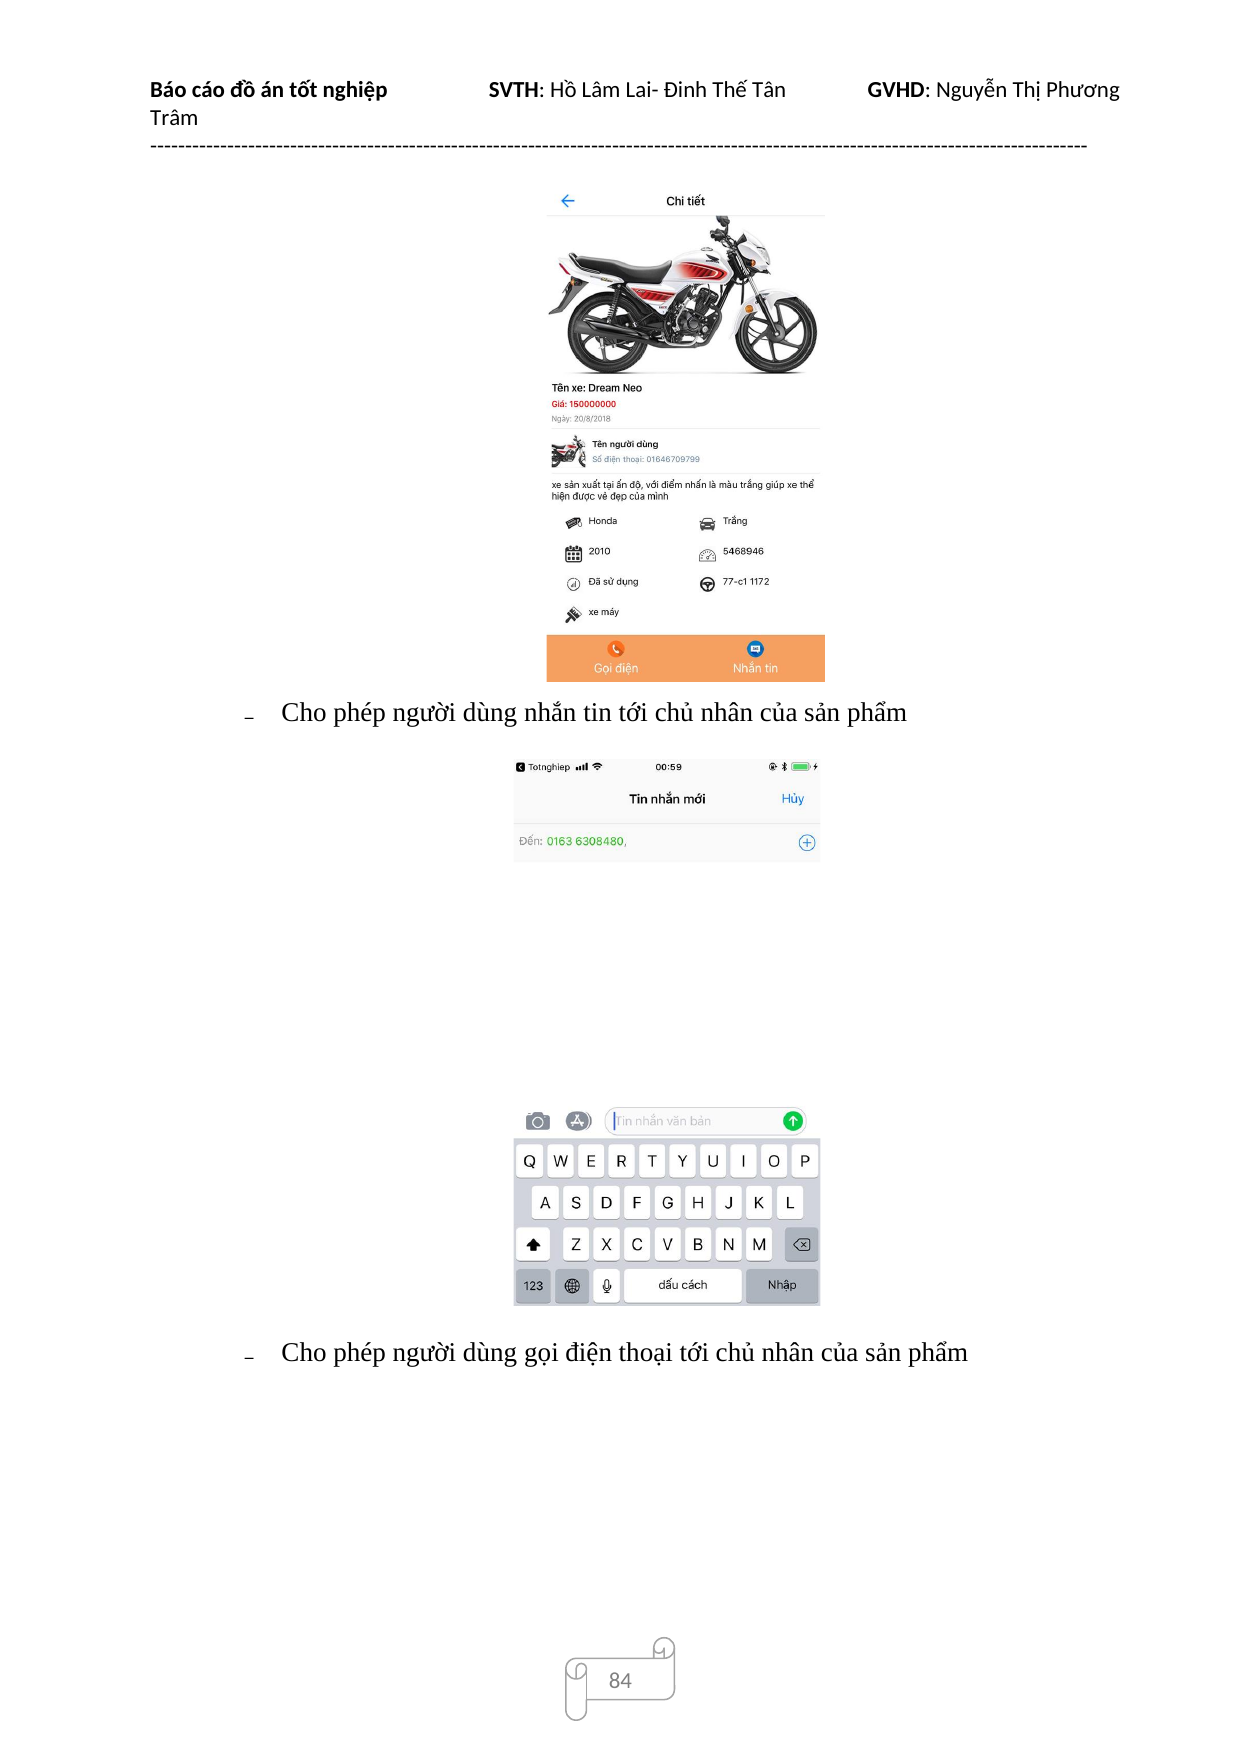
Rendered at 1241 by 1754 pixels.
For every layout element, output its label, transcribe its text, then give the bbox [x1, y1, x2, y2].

list Cho phép người dùng gọi điện thoại tới chủ nhân của sản phẩm [244, 1336, 1090, 1367]
picture [546, 187, 825, 682]
list Cho phép người dùng nhắn tin tới chủ nhân của sản phẩm [244, 696, 1090, 727]
picture [513, 759, 821, 1306]
